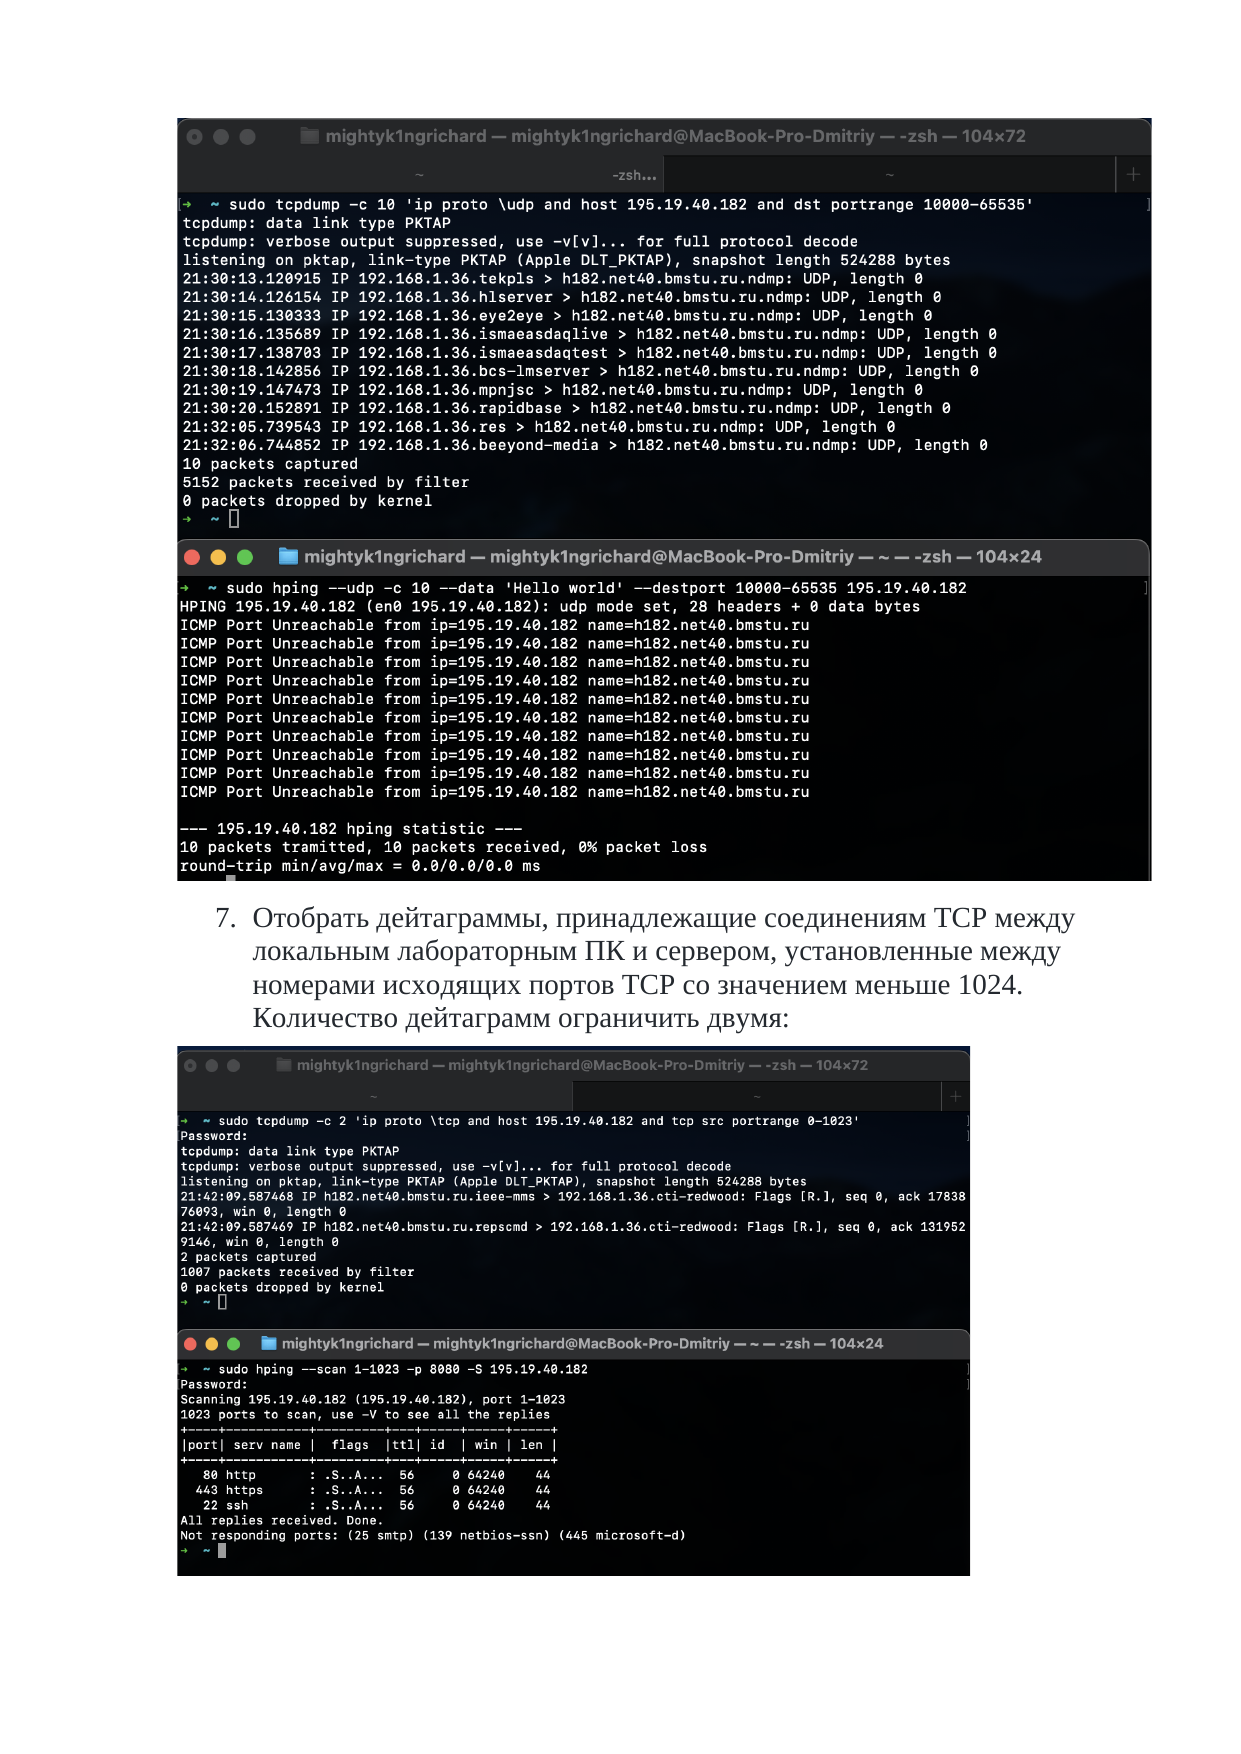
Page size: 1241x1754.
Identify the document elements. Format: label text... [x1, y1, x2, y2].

list Отобрать дейтаграммы, принадлежащие соединениям TCP между локальным лабораторным ПК и сервером, установленные между номерами исходящих портов TCP со значением меньше 1024. Количество дейтаграмм ограничить двумя: [215, 900, 1152, 1034]
picture [177, 1046, 971, 1576]
picture [177, 118, 1152, 881]
